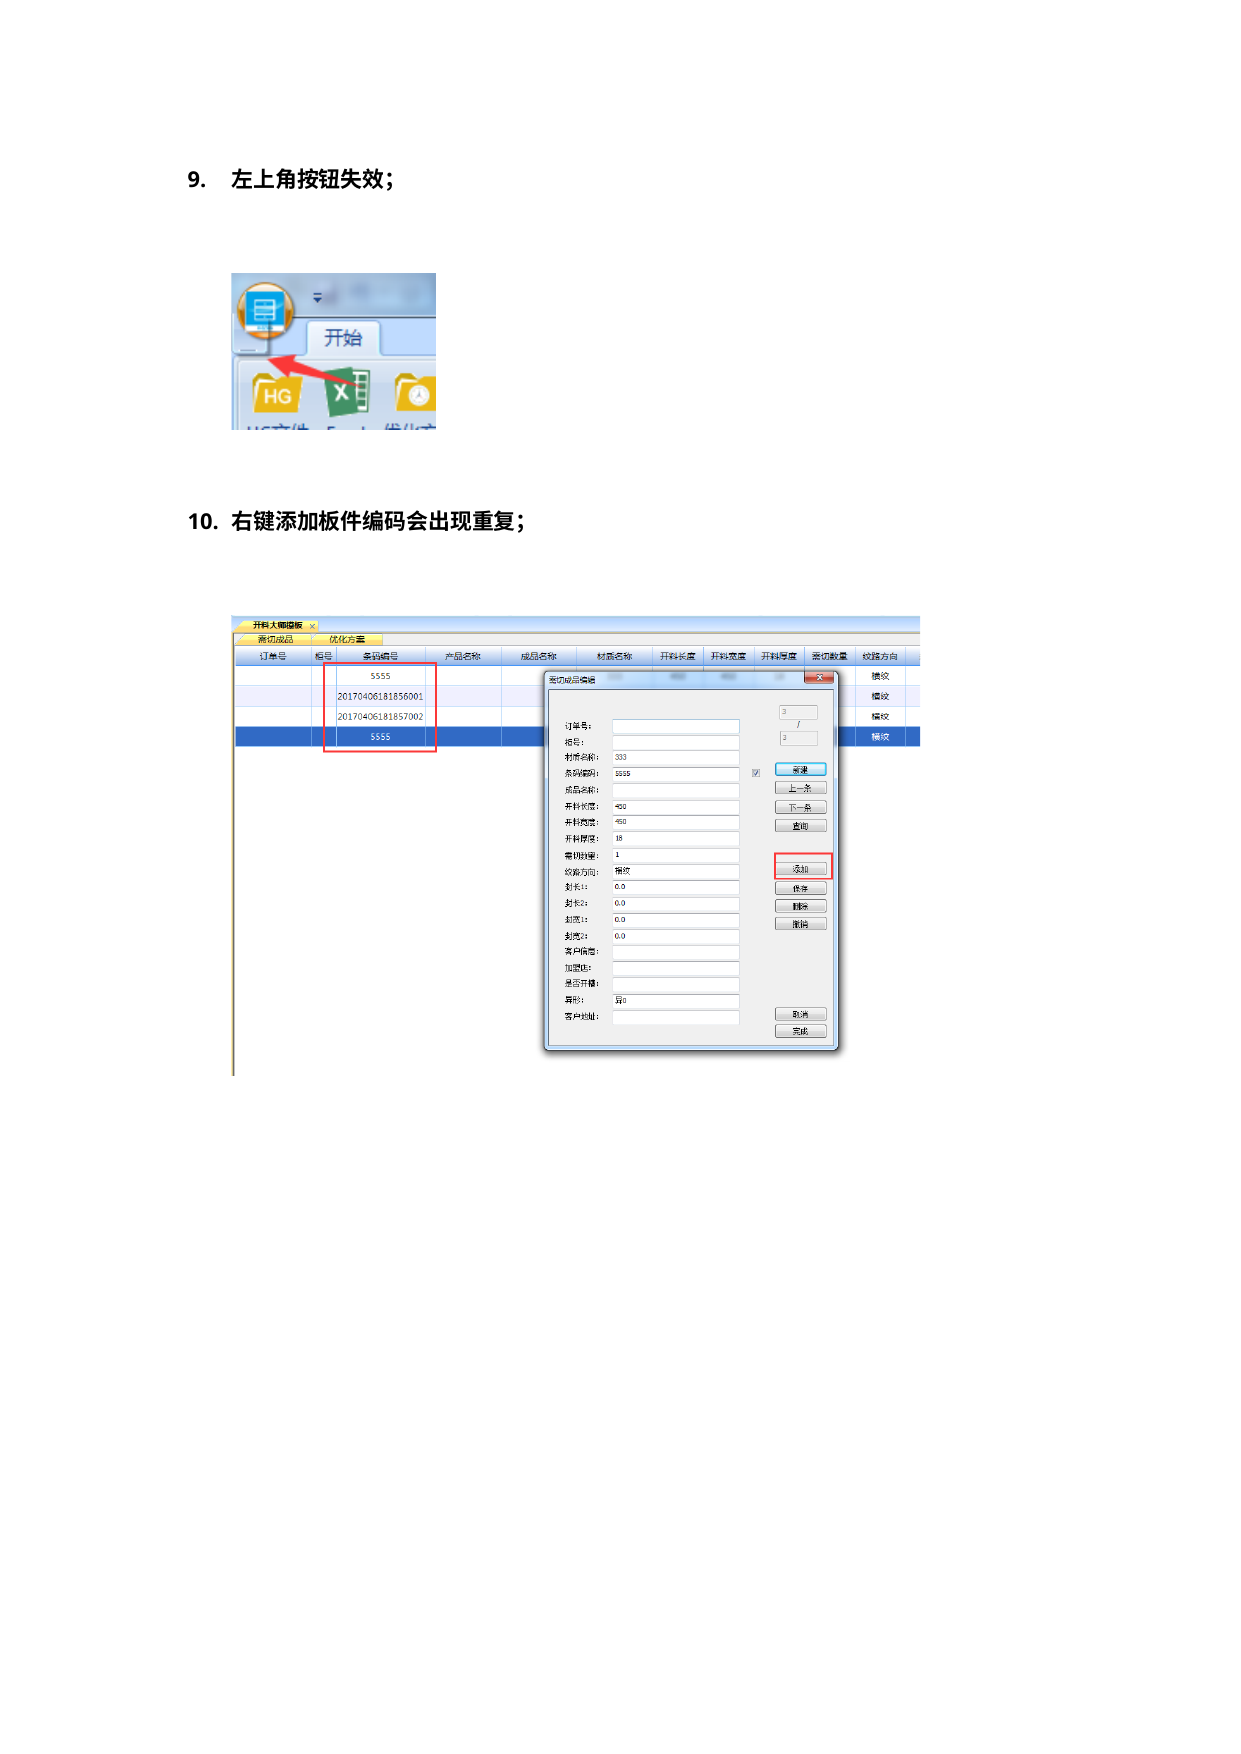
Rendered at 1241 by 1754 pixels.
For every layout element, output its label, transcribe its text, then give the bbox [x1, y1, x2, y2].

subtitle 左上角按钮失效； [187, 162, 1053, 194]
picture [231, 273, 436, 430]
subtitle 右键添加板件编码会出现重复； [187, 504, 1053, 537]
picture [231, 615, 921, 1076]
